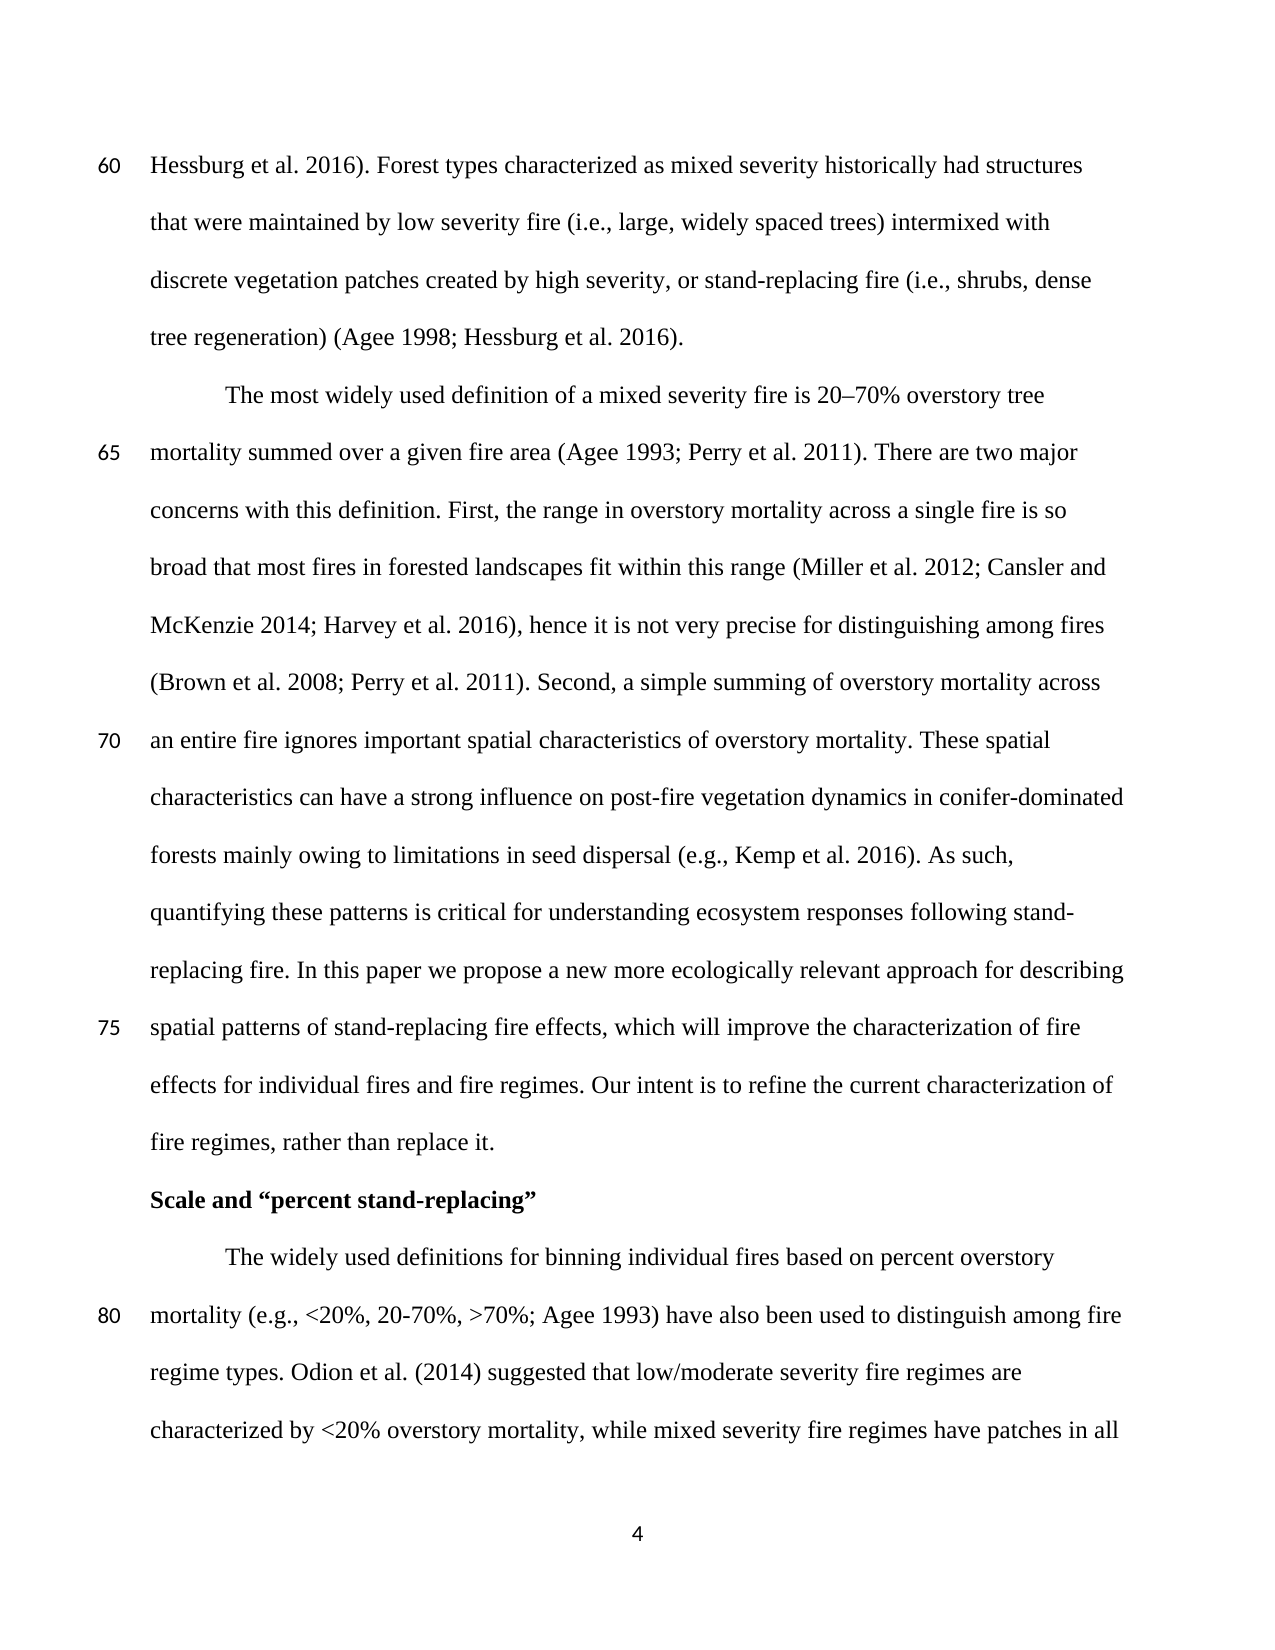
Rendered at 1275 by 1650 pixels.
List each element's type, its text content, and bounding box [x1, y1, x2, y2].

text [150, 1242, 1125, 1444]
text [150, 150, 1125, 351]
text The most widely used definition of a mixed severity fire is 20–70% overstory tree mortality summed over a given fire area (Agee 1993; Perry et al. 2011). There are two major concerns with this definition. First, the range in overstory mortality across a single fire is so broad that most fires in forested landscapes fit within this range (Miller et al. 2012; Cansler and McKenzie 2014; Harvey et al. 2016), hence it is not very precise for distinguishing among fires (Brown et al. 2008; Perry et al. 2011). Second, a simple summing of overstory mortality across an entire fire ignores important spatial characteristics of overstory mortality. These spatial characteristics can have a strong influence on post-fire vegetation dynamics in conifer-dominated forests mainly owing to limitations in seed dispersal (e.g., Kemp et al. 2016). As such, quantifying these patterns is critical for understanding ecosystem responses following stand-replacing fire. In this paper we propose a new more ecologically relevant approach for describing spatial patterns of stand-replacing fire effects, which will improve the characterization of fire effects for individual fires and fire regimes. Our intent is to refine the current characterization of fire regimes, rather than replace it. [150, 380, 1125, 1156]
text Scale and “percent stand-replacing” [150, 1185, 1125, 1214]
